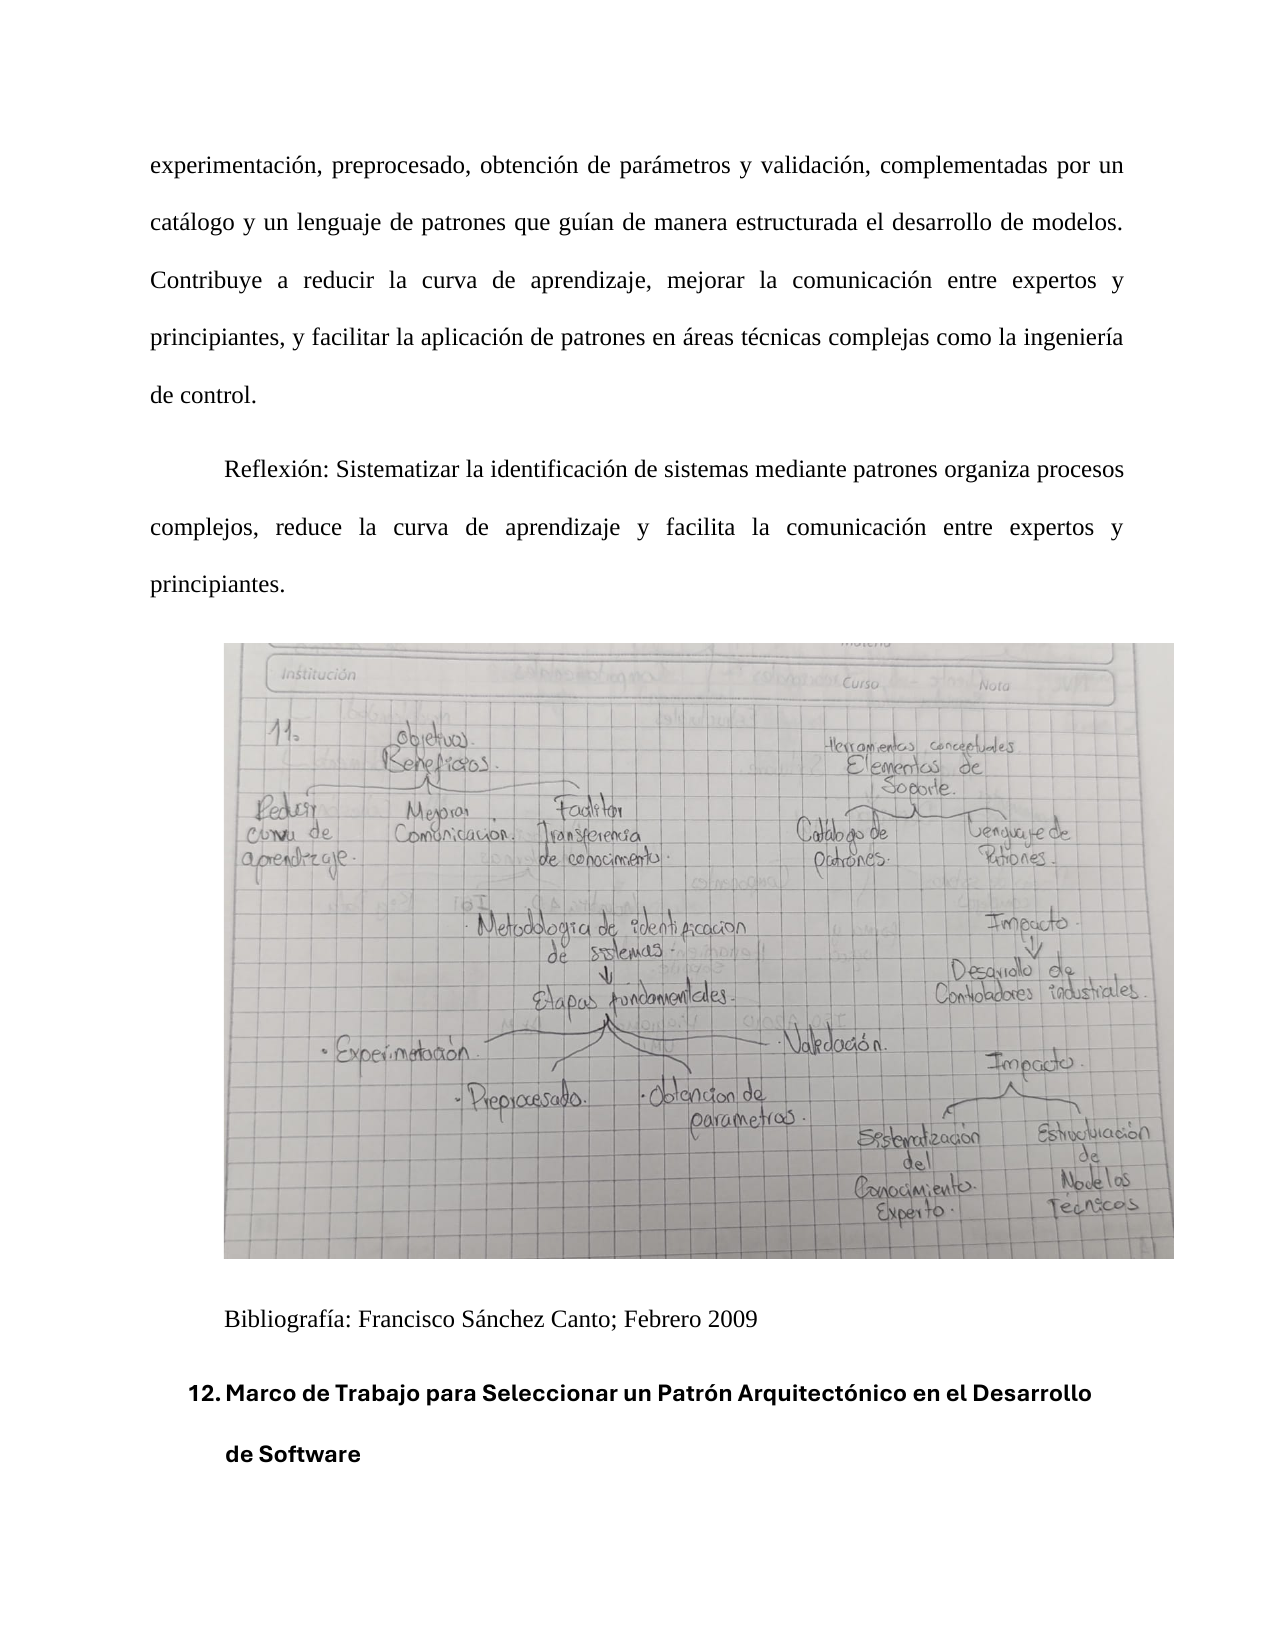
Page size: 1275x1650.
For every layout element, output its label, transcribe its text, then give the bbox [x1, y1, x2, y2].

text Reflexión: Sistematizar la identificación de sistemas mediante patrones organiza procesos complejos, reduce la curva de aprendizaje y facilita la comunicación entre expertos y principiantes. [150, 454, 1125, 598]
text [150, 150, 1125, 409]
subtitle Marco de Trabajo para Seleccionar un Patrón Arquitectónico en el Desarrollo de Software [187, 1378, 1125, 1470]
text Bibliografía: Francisco Sánchez Canto; Febrero 2009 [150, 1304, 1125, 1333]
picture [223, 643, 1174, 1259]
